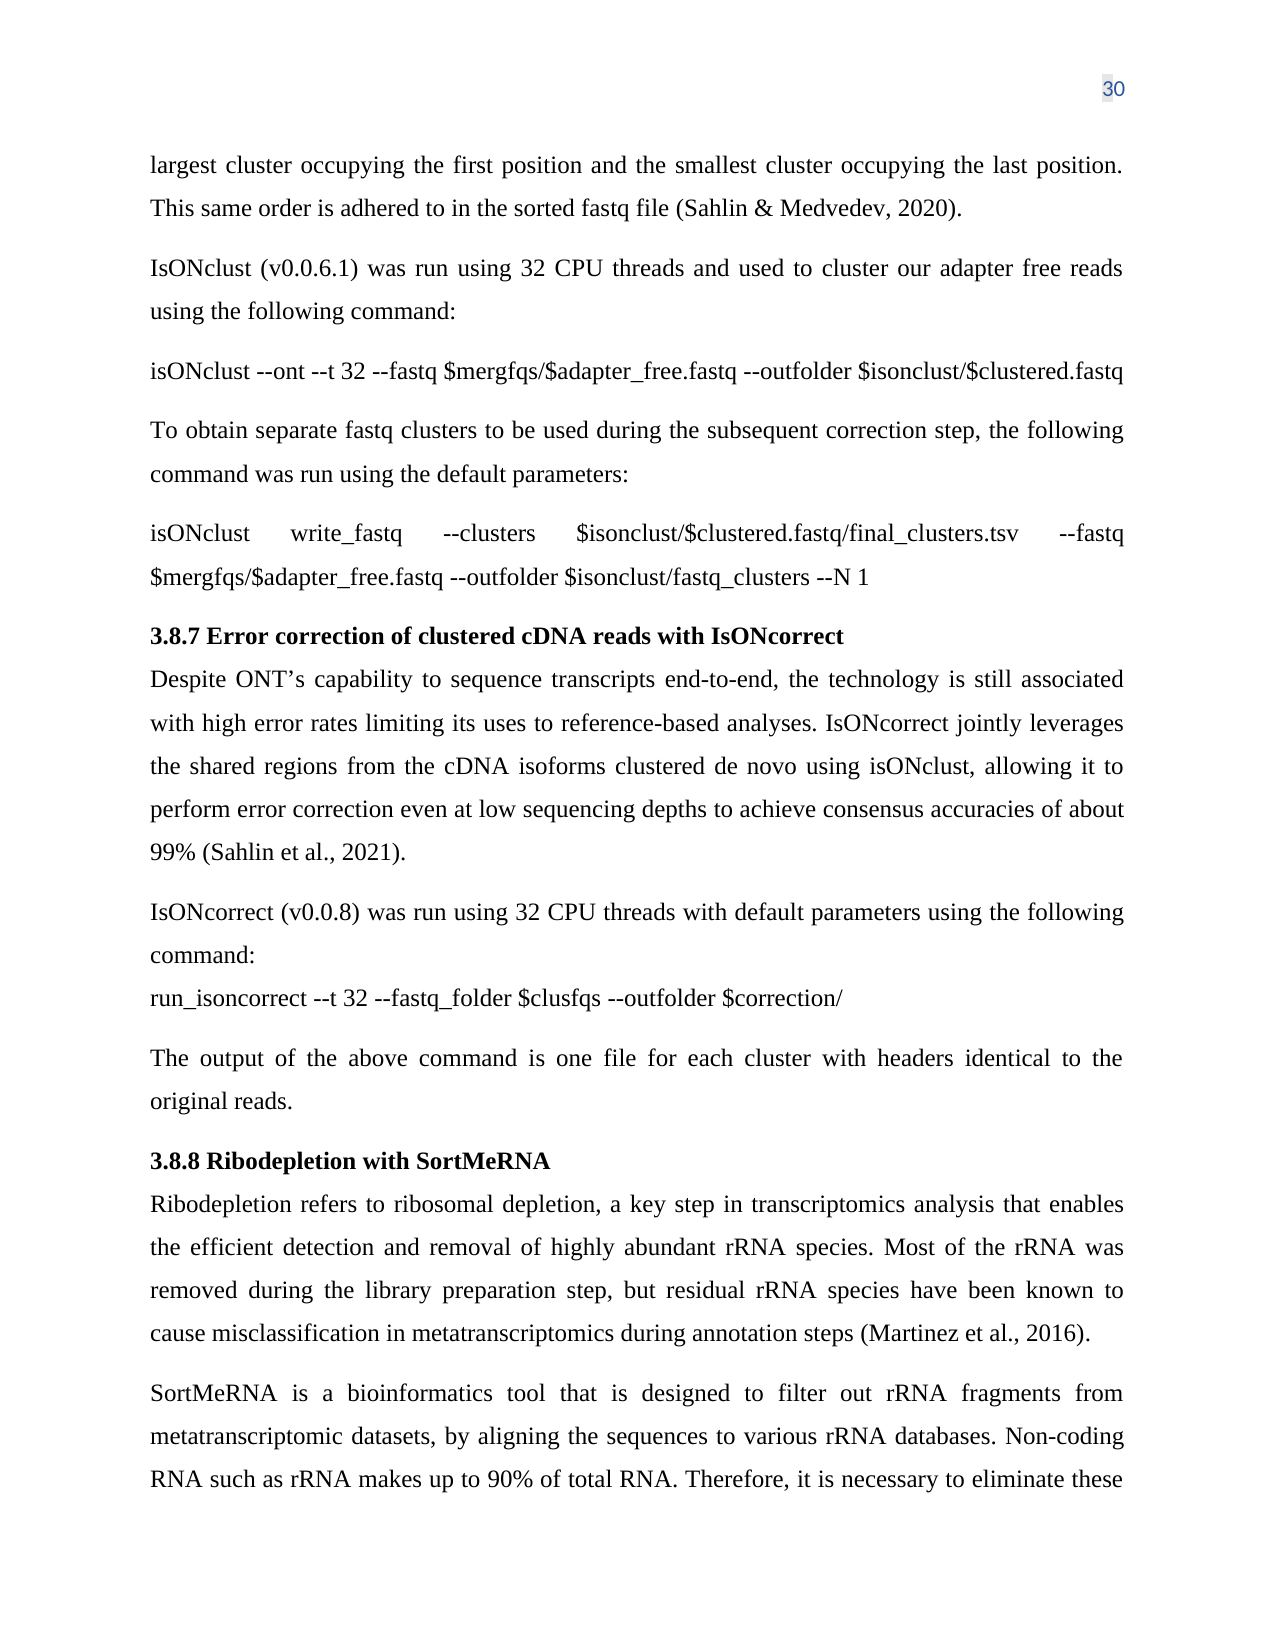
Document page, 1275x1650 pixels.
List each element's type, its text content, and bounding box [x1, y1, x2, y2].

text IsONclust (v0.0.6.1) was run using 32 CPU threads and used to cluster our adapter free reads using the following command: [150, 253, 1125, 325]
subtitle 3.8.8 Ribodepletion with SortMeRNA [150, 1146, 1125, 1174]
text Despite ONT’s capability to sequence transcripts end-to-end, the technology is still associated with high error rates limiting its uses to reference-based analyses. IsONcorrect jointly leverages the shared regions from the cDNA isoforms clustered de novo using isONclust, allowing it to perform error correction even at low sequencing depths to achieve consensus accuracies of about 99% (Sahlin et al., 2021). [150, 664, 1125, 866]
text run_isoncorrect --t 32 --fastq_folder $clusfqs --outfolder $correction/ [150, 983, 1125, 1012]
subtitle 3.8.7 Error correction of clustered cDNA reads with IsONcorrect [150, 621, 1125, 650]
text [150, 1378, 1125, 1493]
text The output of the above command is one file for each cluster with headers identical to the original reads. [150, 1043, 1125, 1115]
text isONclust --ont --t 32 --fastq $mergfqs/$adapter_free.fastq --outfolder $isonclust/$clustered.fastq [150, 356, 1125, 384]
text isONclust write_fastq --clusters $isonclust/$clustered.fastq/final_clusters.tsv --fastq $mergfqs/$adapter_free.fastq --outfolder $isonclust/fastq_clusters --N 1 [150, 518, 1125, 590]
text Ribodepletion refers to ribosomal depletion, a key step in transcriptomics analysis that enables the efficient detection and removal of highly abundant rRNA species. Most of the rRNA was removed during the library preparation step, but residual rRNA species have been known to cause misclassification in metatranscriptomics during annotation steps (Martinez et al., 2016). [150, 1189, 1125, 1347]
text IsONcorrect (v0.0.8) was run using 32 CPU threads with default parameters using the following command: [150, 897, 1125, 969]
text To obtain separate fastq clusters to be used during the subsequent correction step, the following command was run using the default parameters: [150, 416, 1125, 487]
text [150, 150, 1125, 222]
